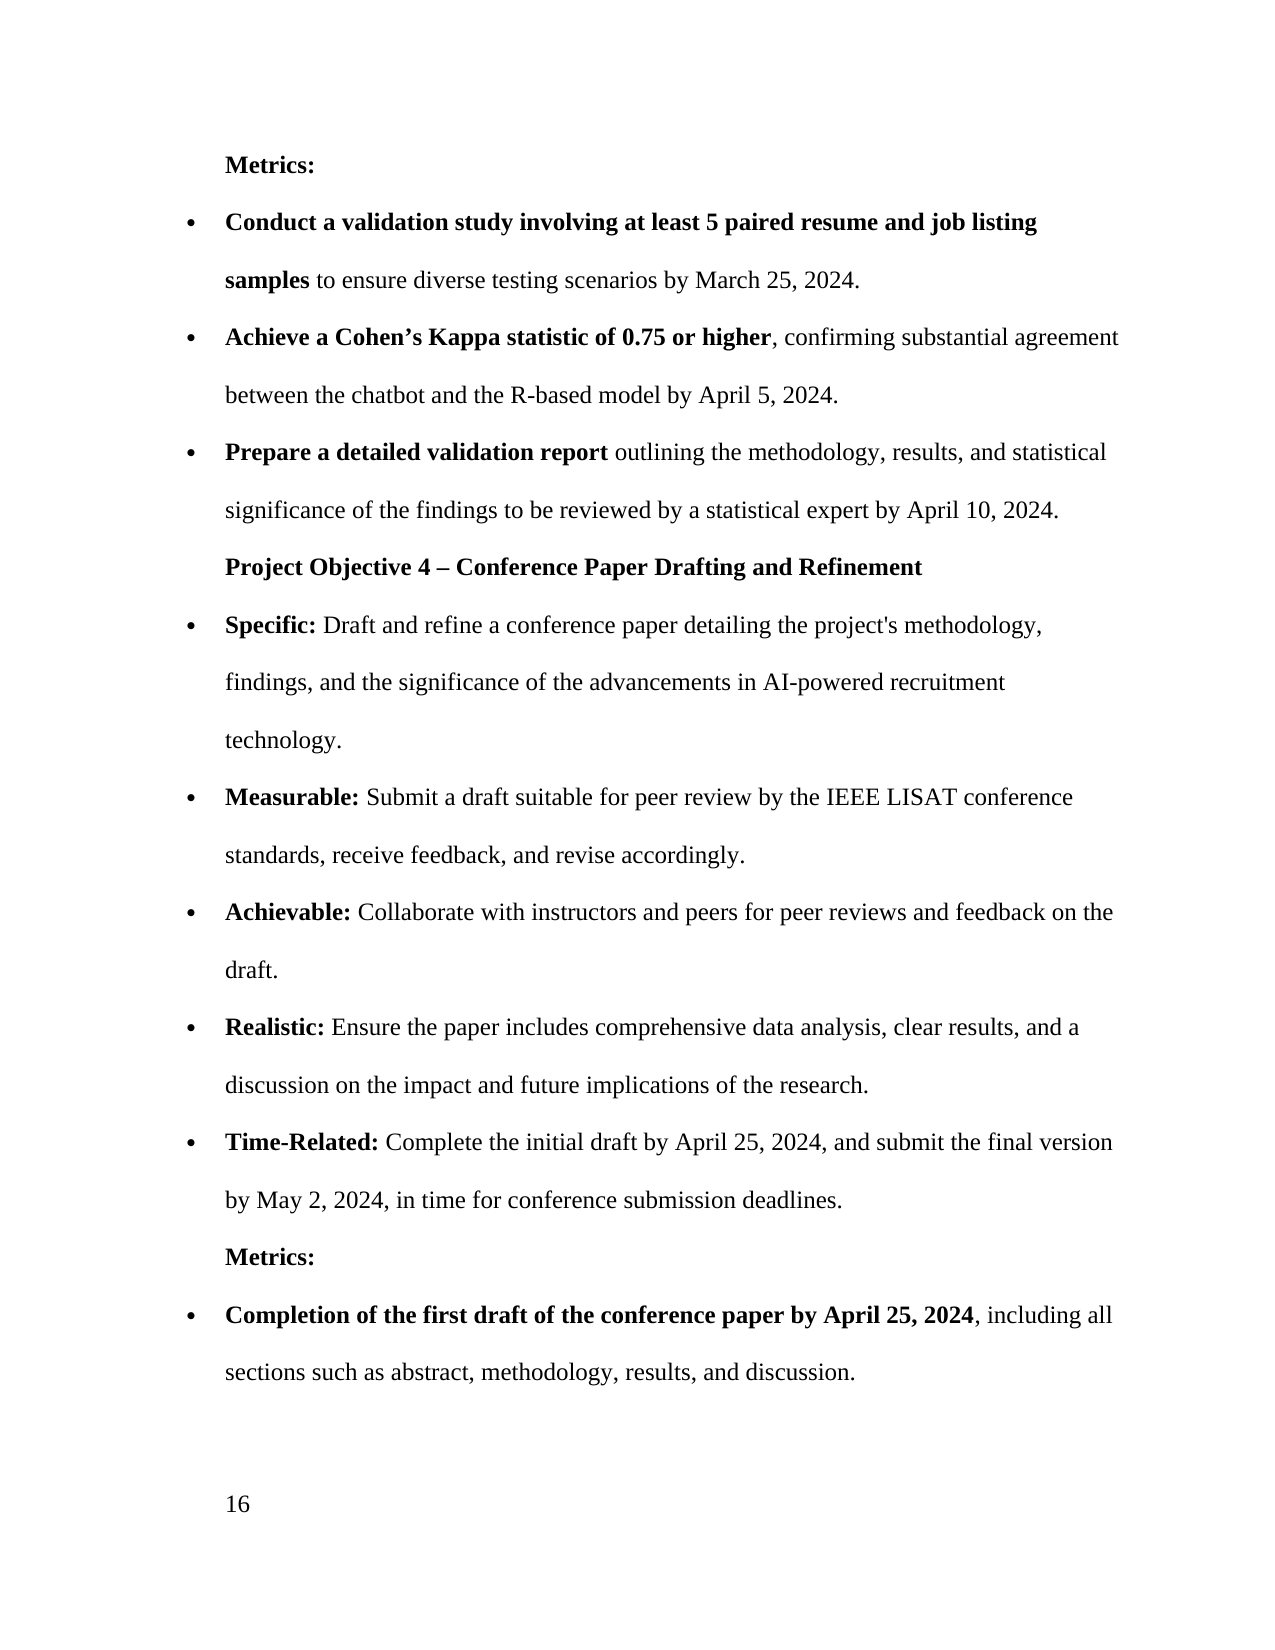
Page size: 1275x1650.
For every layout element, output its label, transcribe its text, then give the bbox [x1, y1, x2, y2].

text Metrics: [150, 1242, 1125, 1271]
list Specific: Draft and refine a conference paper detailing the project's methodology, findings, and the significance of the advancements in AI-powered recruitment technology. [187, 610, 1125, 754]
text Project Objective 4 – Conference Paper Drafting and Refinement [150, 552, 1125, 581]
list Time-Related: Complete the initial draft by April 25, 2024, and submit the final version by May 2, 2024, in time for conference submission deadlines. [187, 1127, 1125, 1214]
list Conduct a validation study involving at least 5 paired resume and job listing samples to ensure diverse testing scenarios by March 25, 2024. [187, 207, 1125, 294]
list Prepare a detailed validation report outlining the methodology, results, and statistical significance of the findings to be reviewed by a statistical expert by April 10, 2024. [187, 437, 1125, 524]
list Achievable: Collaborate with instructors and peers for peer reviews and feedback on the draft. [187, 897, 1125, 984]
list Realistic: Ensure the paper includes comprehensive data analysis, clear results, and a discussion on the impact and future implications of the research. [187, 1012, 1125, 1099]
list Measurable: Submit a draft suitable for peer review by the IEEE LISAT conference standards, receive feedback, and revise accordingly. [187, 782, 1125, 869]
list Completion of the first draft of the conference paper by April 25, 2024, including all sections such as abstract, methodology, results, and discussion. [187, 1300, 1125, 1386]
text Metrics: [150, 150, 1125, 179]
list Achieve a Cohen’s Kappa statistic of 0.75 or higher, confirming substantial agreement between the chatbot and the R-based model by April 5, 2024. [187, 322, 1125, 409]
